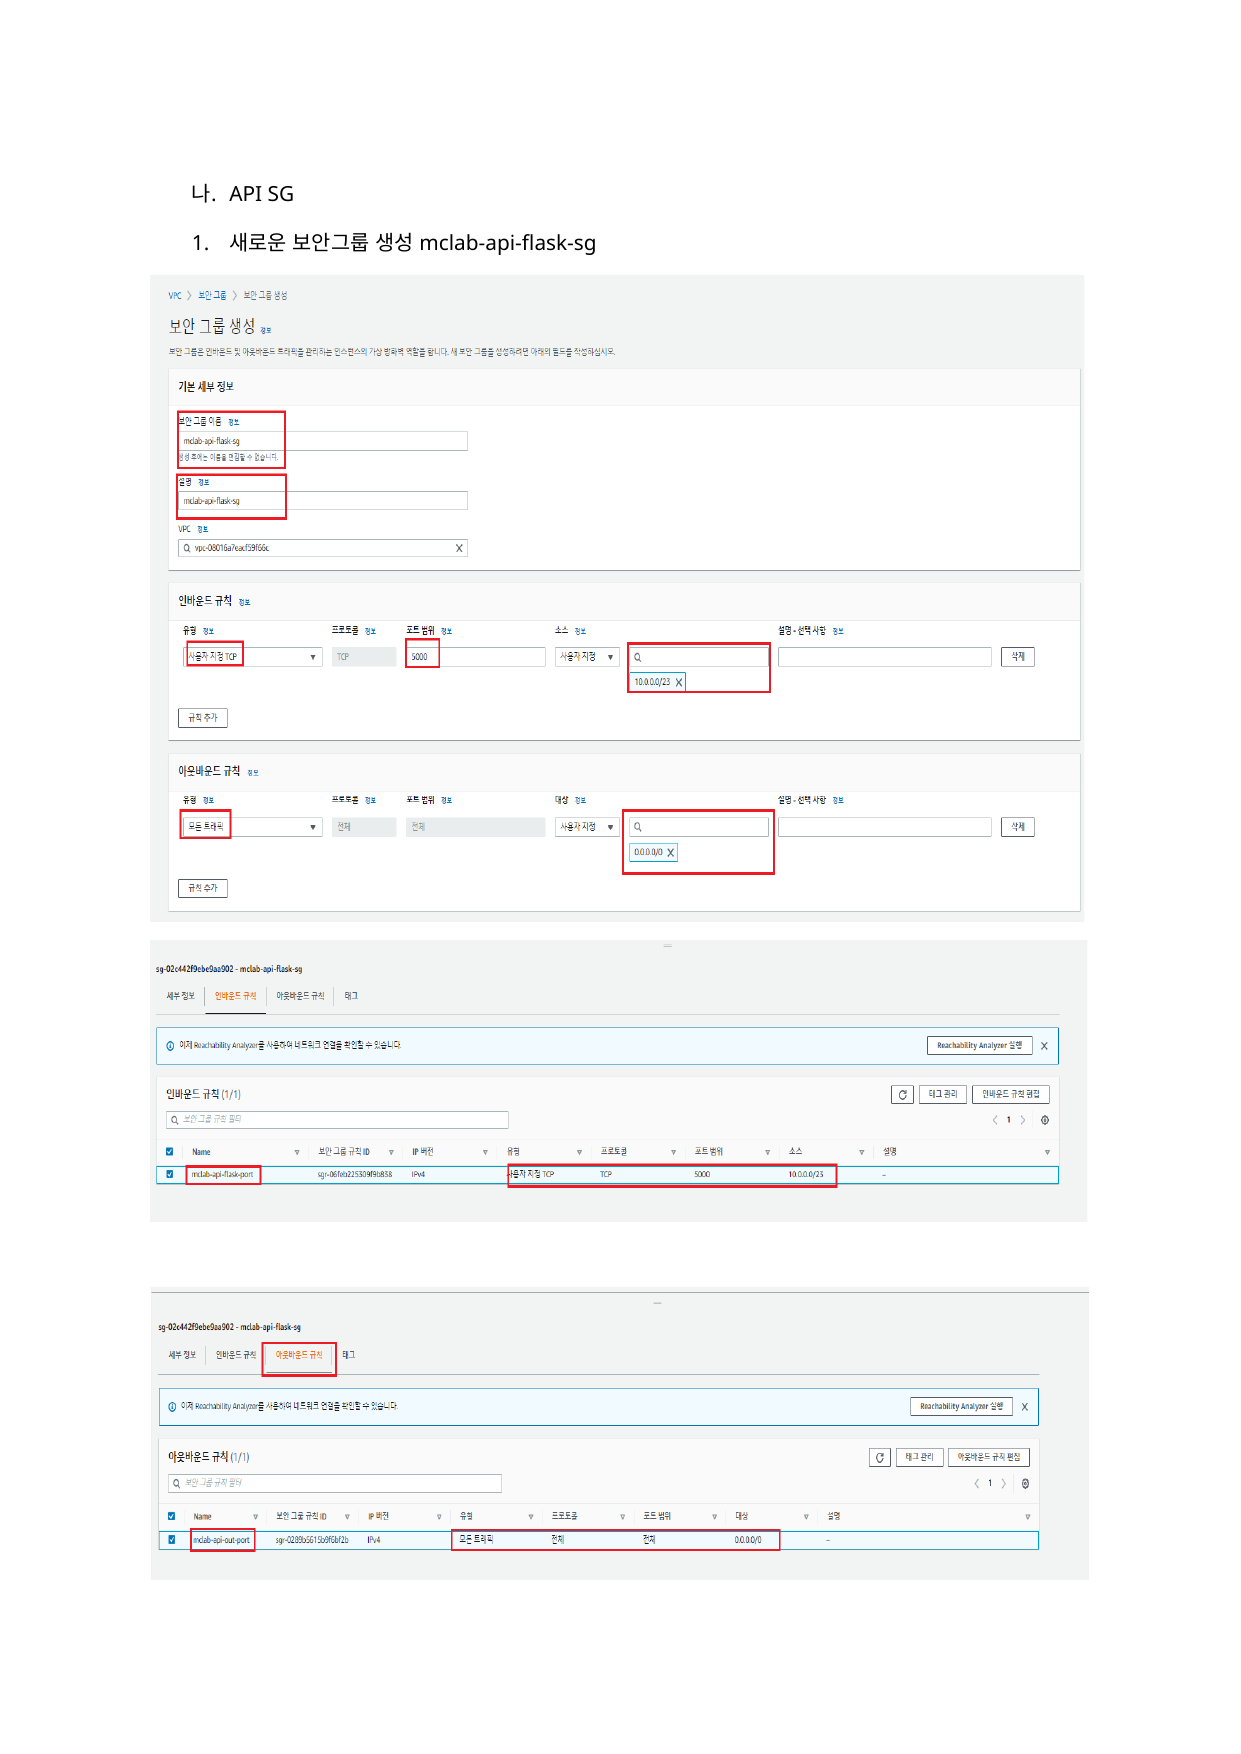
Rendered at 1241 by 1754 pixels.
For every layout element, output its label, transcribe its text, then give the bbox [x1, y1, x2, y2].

subtitle API SG [192, 177, 1090, 207]
picture [150, 940, 1088, 1222]
picture [150, 1287, 1089, 1580]
list 새로운 보안그룹 생성 mclab-api-flask-sg [192, 227, 1090, 257]
picture [150, 275, 1085, 922]
